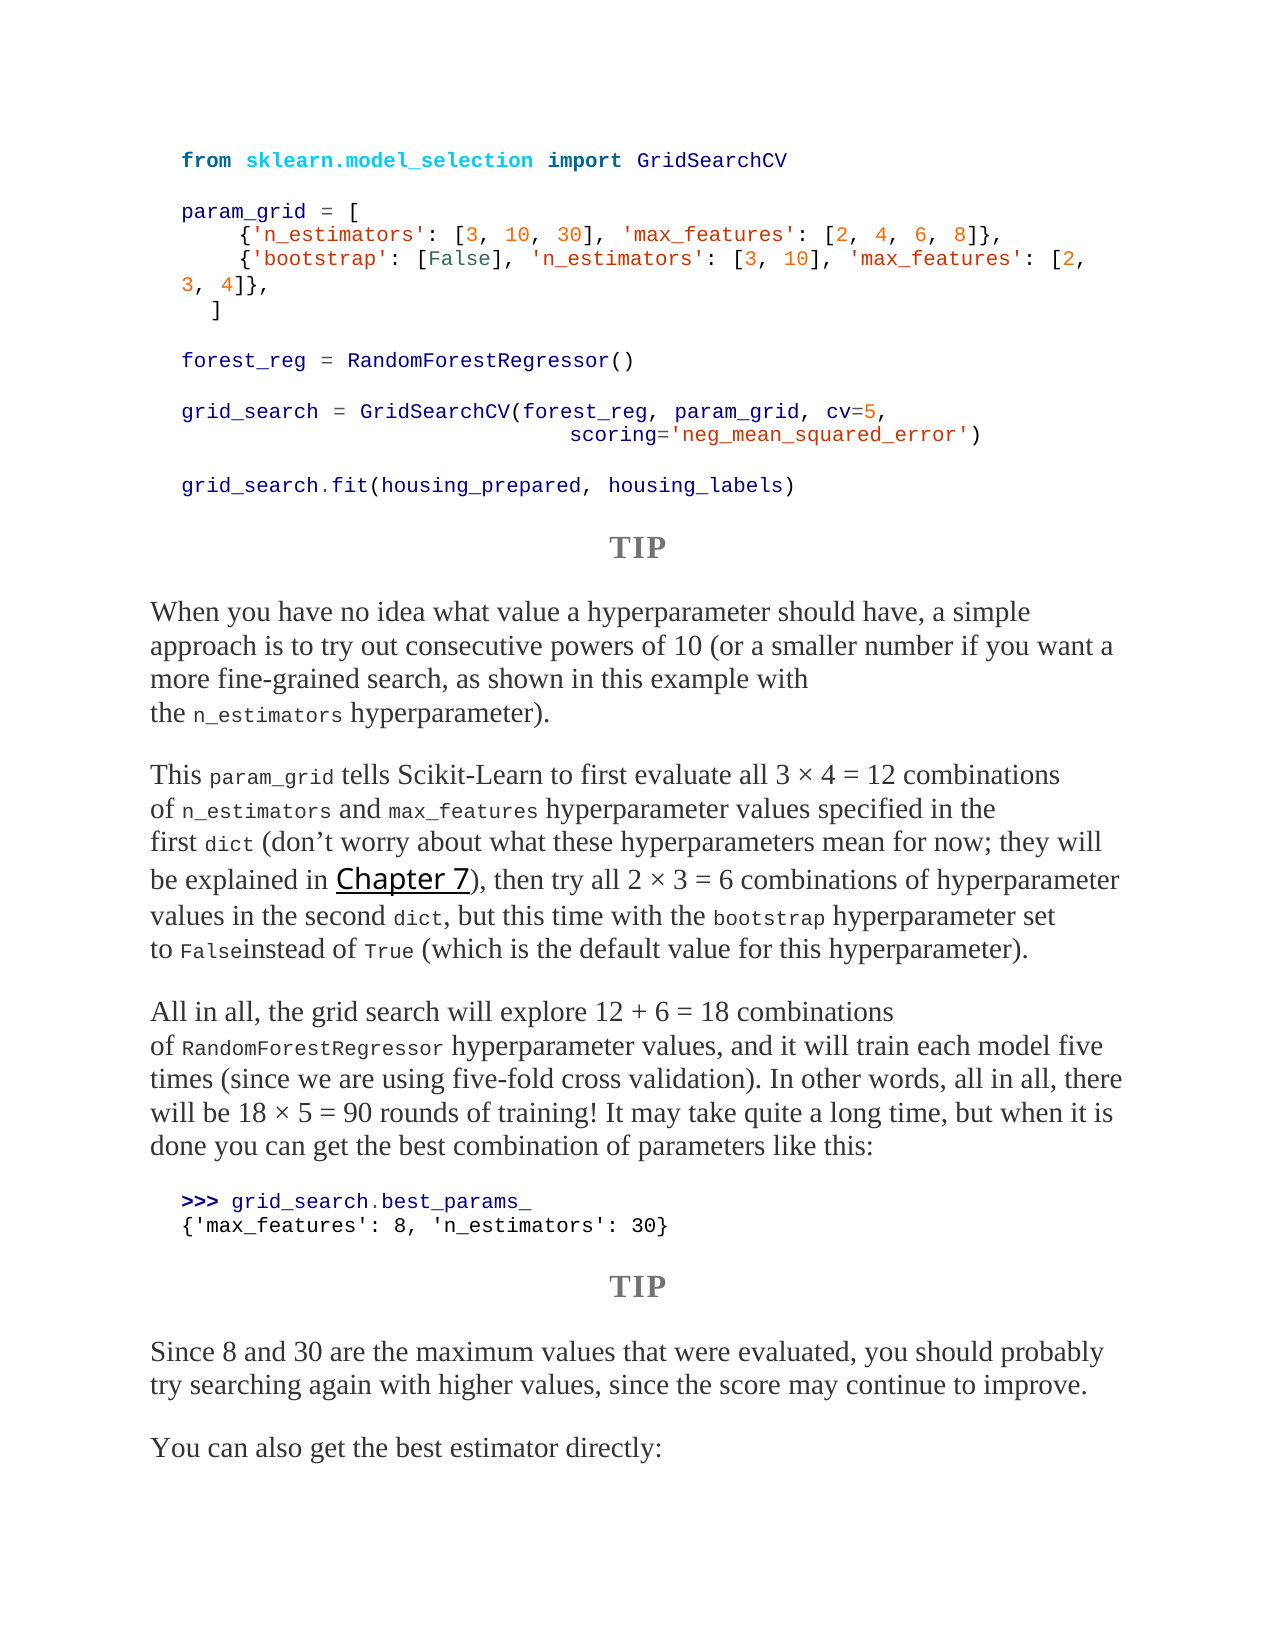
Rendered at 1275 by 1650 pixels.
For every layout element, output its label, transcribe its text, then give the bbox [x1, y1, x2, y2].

text >>> grid_search.best_params_ [181, 1191, 1125, 1214]
text All in all, the grid search will explore 12 + 6 = 18 combinations of RandomForestRegressor hyperparameter values, and it will train each model five times (since we are using five-fold cross validation). In other words, all in all, there will be 18 × 5 = 90 rounds of training! It may take quite a long time, but when it is done you can get the best combination of parameters like this: [150, 994, 1125, 1162]
text Since 8 and 30 are the maximum values that were evaluated, you should probably try searching again with higher values, since the score may continue to improve. [150, 1334, 1125, 1401]
text {'max_features': 8, 'n_estimators': 30} [181, 1214, 1125, 1238]
text You can also get the best estimator directly: [150, 1430, 1125, 1463]
text {'n_estimators': [3, 10, 30], 'max_features': [2, 4, 6, 8]}, [181, 224, 1125, 248]
text grid_search = GridSearchCV(forest_reg, param_grid, cv=5, [181, 401, 1125, 424]
text param_grid = [ [181, 201, 1125, 224]
text TIP [150, 528, 1125, 565]
text grid_search.fit(housing_prepared, housing_labels) [181, 475, 1125, 499]
text from sklearn.model_selection import GridSearchCV [181, 150, 1125, 174]
text TIP [150, 1267, 1125, 1304]
text When you have no idea what value a hyperparameter should have, a simple approach is to try out consecutive powers of 10 (or a smaller number if you want a more fine-grained search, as shown in this example with the n_estimators hyperparameter). [150, 594, 1125, 728]
text scoring='neg_mean_squared_error') [181, 424, 1125, 448]
text This param_grid tells Scikit-Learn to first evaluate all 3 × 4 = 12 combinations of n_estimators and max_features hyperparameter values specified in the first dict (don’t worry about what these hyperparameters mean for now; they will be explained in Chapter 7), then try all 2 × 3 = 6 combinations of hyperparameter values in the second dict, but this time with the bootstrap hyperparameter set to Falseinstead of True (which is the default value for this hyperparameter). [150, 757, 1125, 965]
text ] [181, 299, 1125, 323]
text {'bootstrap': [False], 'n_estimators': [3, 10], 'max_features': [2, 3, 4]}, [181, 248, 1125, 299]
text forest_reg = RandomForestRegressor() [181, 350, 1125, 373]
